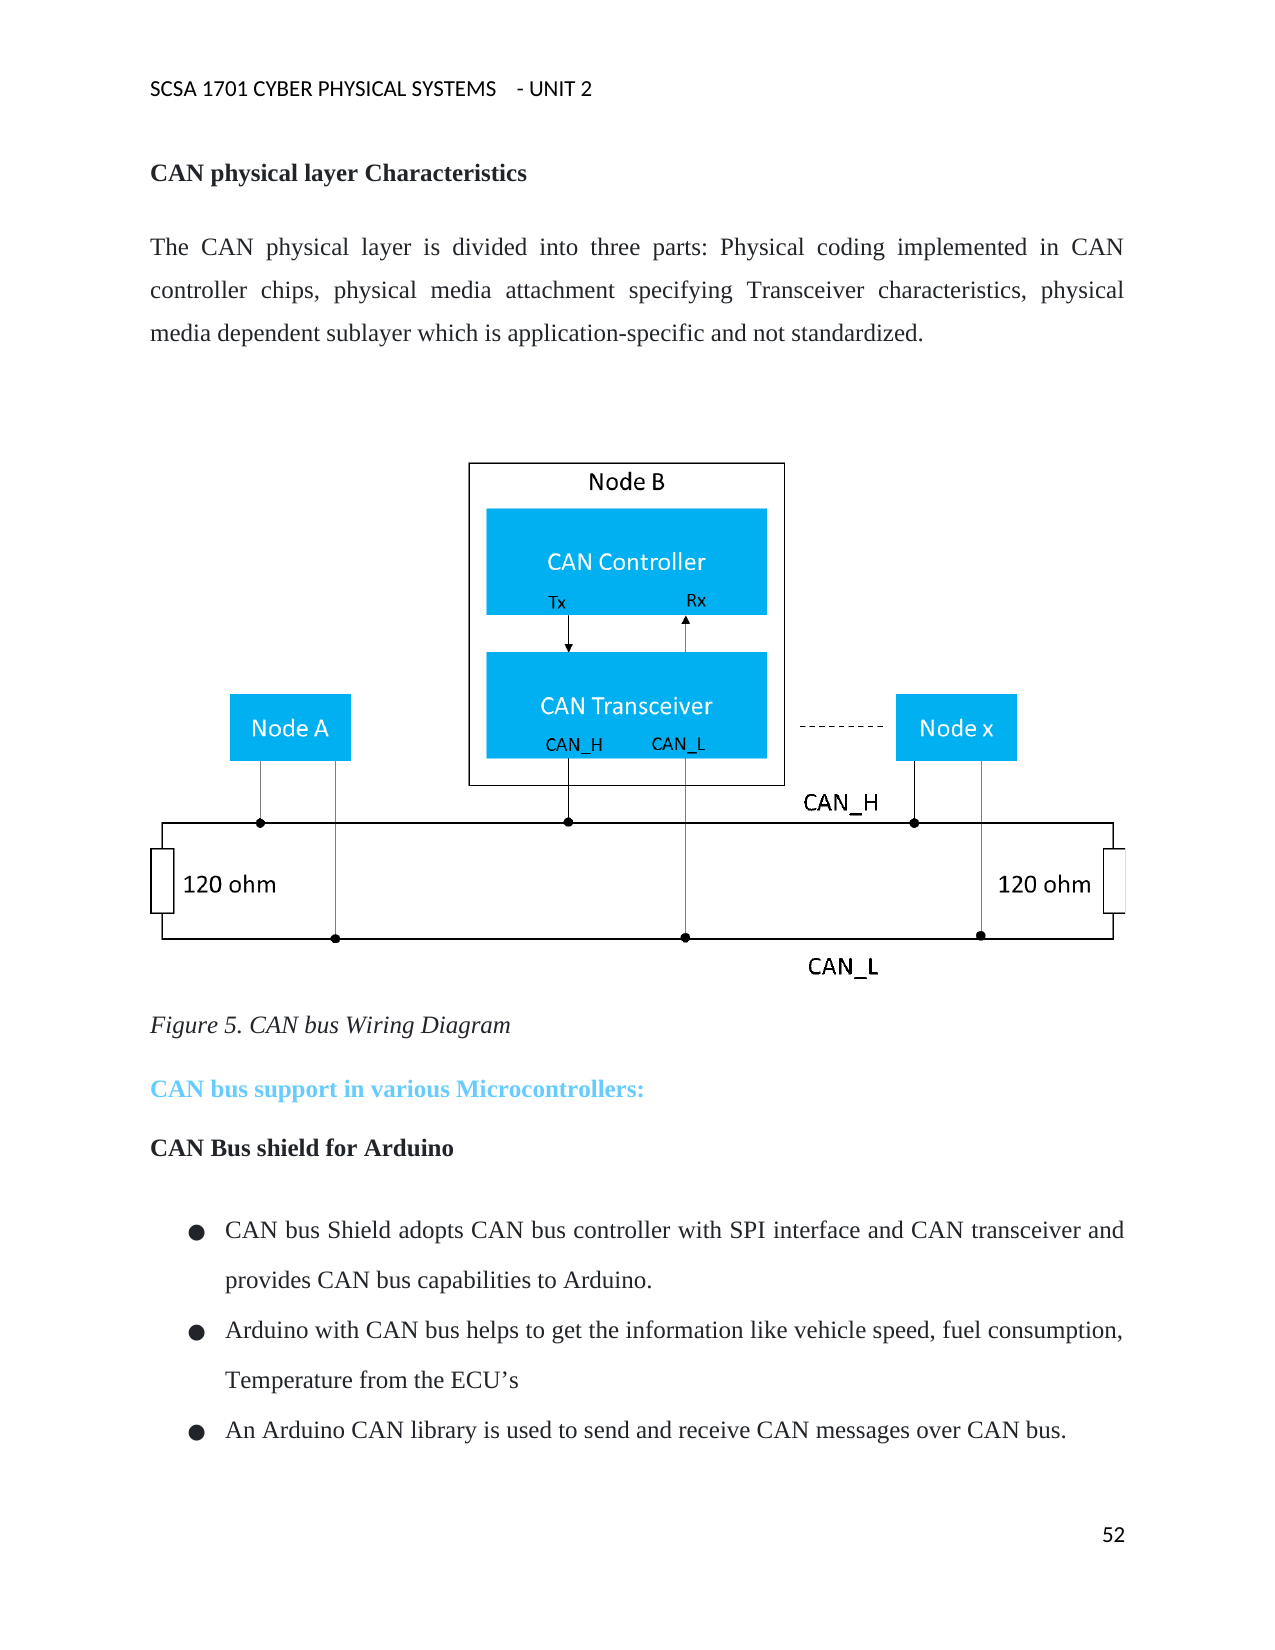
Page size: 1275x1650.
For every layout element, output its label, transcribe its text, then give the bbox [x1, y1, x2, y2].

text Figure 5. CAN bus Wiring Diagram [150, 997, 1125, 1039]
subtitle CAN bus support in various Microcontrollers: [150, 1074, 1125, 1103]
picture [150, 456, 1125, 997]
list Arduino with CAN bus helps to get the information like vehicle speed, fuel consumption, Temperature from the ECU’s [187, 1308, 1125, 1394]
text CAN physical layer Characteristics [150, 158, 1125, 187]
list An Arduino CAN library is used to send and receive CAN messages over CAN bus. [187, 1408, 1125, 1451]
list CAN bus Shield adopts CAN bus controller with SPI interface and CAN transceiver and provides CAN bus capabilities to Arduino. [187, 1208, 1125, 1293]
text CAN Bus shield for Arduino [150, 1133, 1125, 1162]
text The CAN physical layer is divided into three parts: Physical coding implemented in CAN controller chips, physical media attachment specifying Transceiver characteristics, physical media dependent sublayer which is application-specific and not standardized. [150, 232, 1125, 347]
